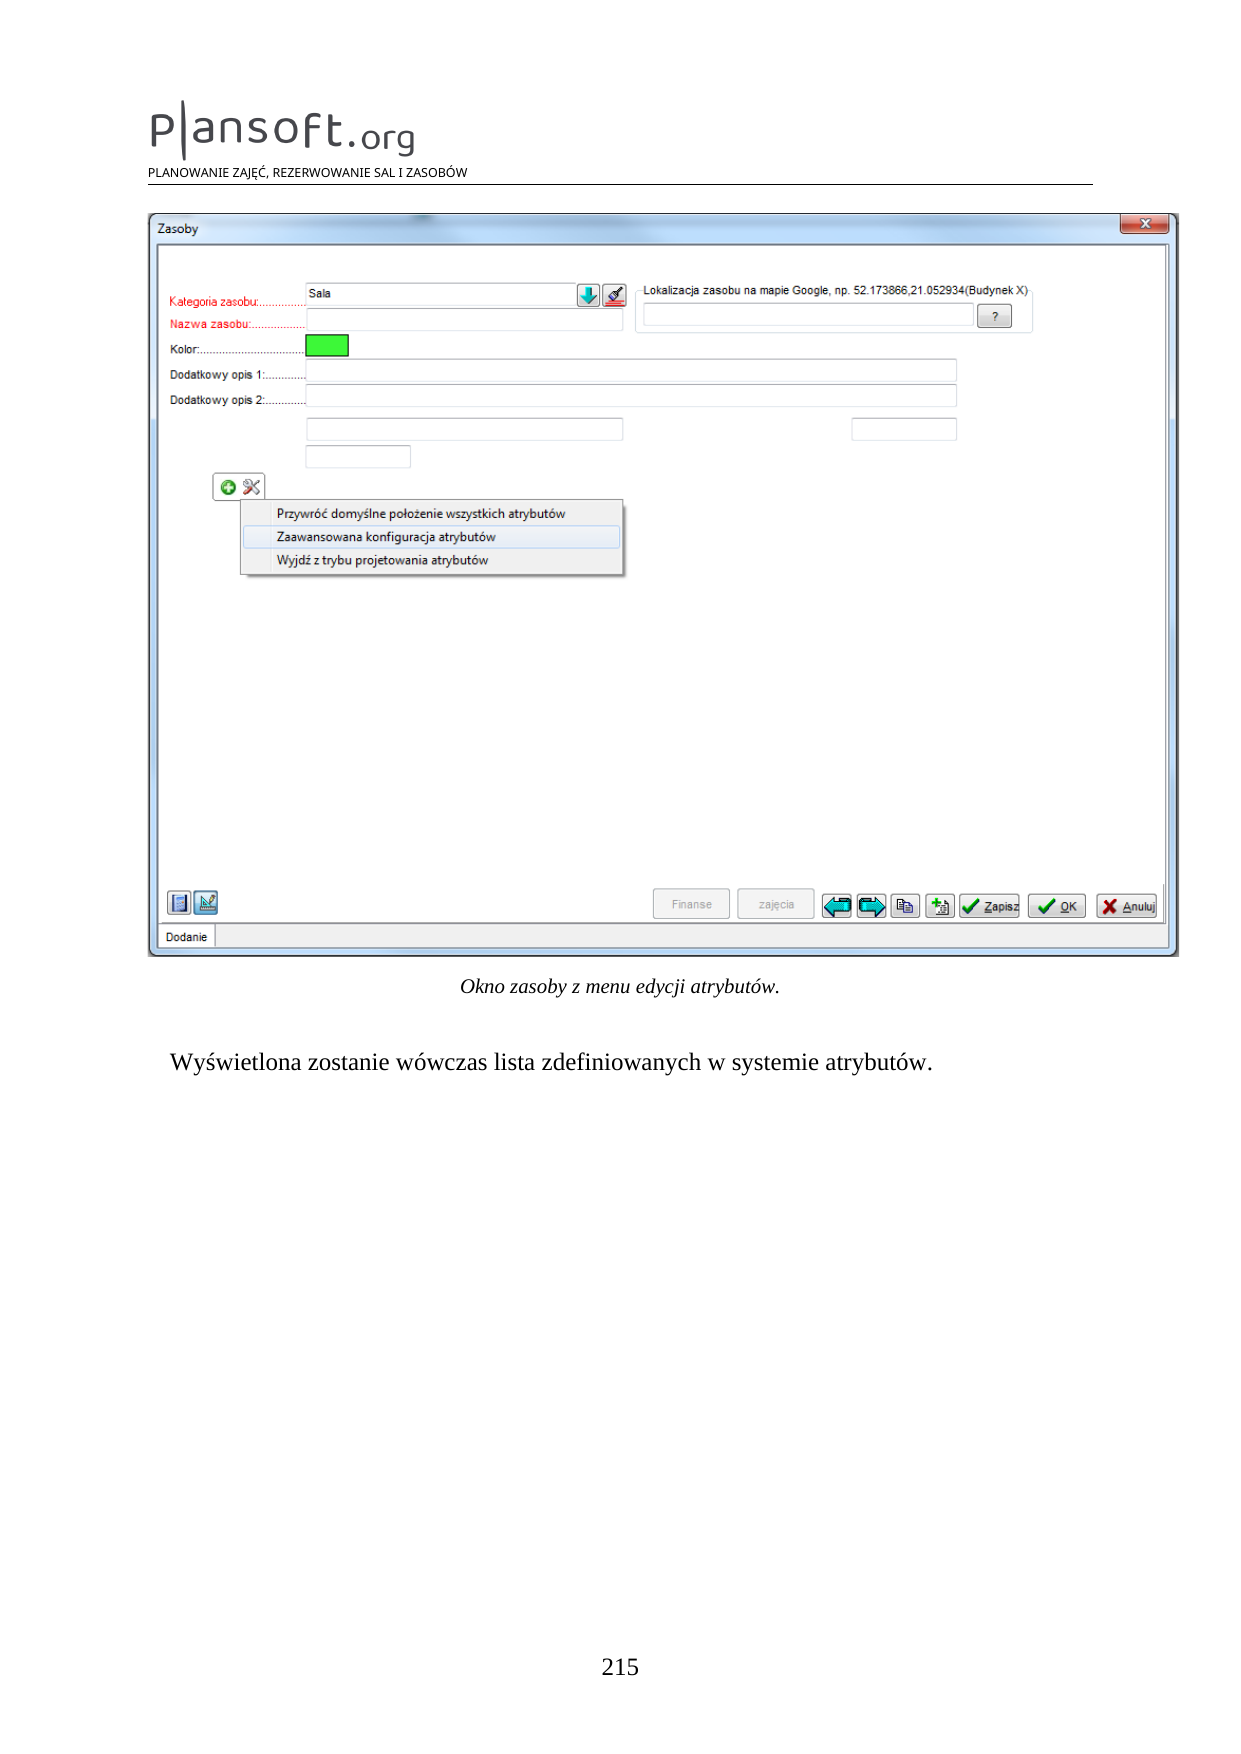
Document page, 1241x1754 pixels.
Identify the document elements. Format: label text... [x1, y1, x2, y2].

picture [147, 213, 1180, 957]
picture [147, 73, 418, 165]
text Wyświetlona zostanie wówczas lista zdefiniowanych w systemie atrybutów. [148, 1047, 1093, 1075]
text Okno zasoby z menu edycji atrybutów. [148, 973, 1093, 998]
